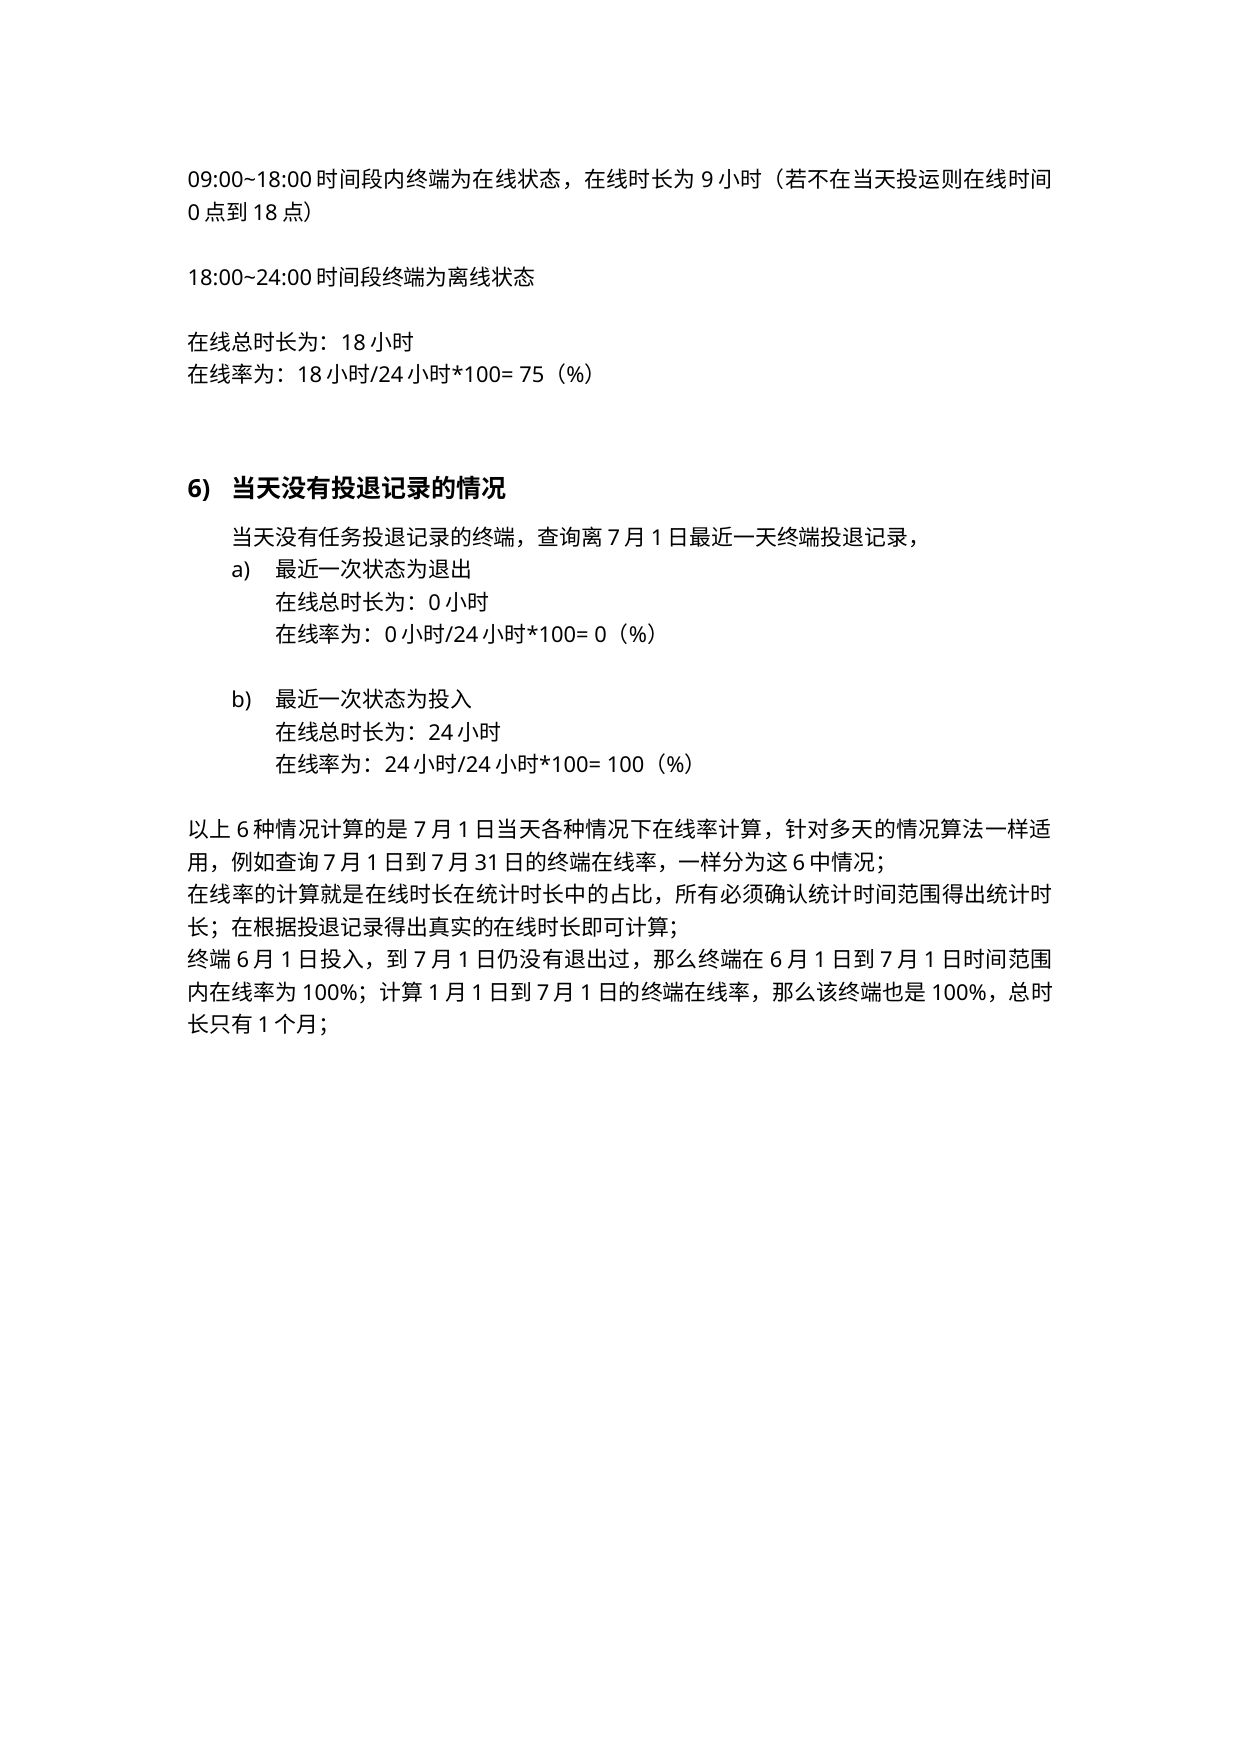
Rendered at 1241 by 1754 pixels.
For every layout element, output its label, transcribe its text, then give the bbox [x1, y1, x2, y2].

text 在线总时长为：18小时 [187, 324, 1053, 357]
text 在线总时长为：0小时 [275, 584, 1053, 617]
text 在线率为：24小时/24小时*100= 100（%） [275, 747, 1053, 779]
list 最近一次状态为退出 [231, 552, 1053, 584]
text 以上6种情况计算的是7月1日当天各种情况下在线率计算，针对多天的情况算法一样适用，例如查询7月1日到7月31日的终端在线率，一样分为这6中情况； [187, 812, 1053, 877]
text 18:00~24:00时间段终端为离线状态 [187, 259, 1053, 292]
text 当天没有任务投退记录的终端，查询离7月1日最近一天终端投退记录， [187, 519, 1053, 552]
text 在线总时长为：24小时 [275, 714, 1053, 747]
text 在线率的计算就是在线时长在统计时长中的占比，所有必须确认统计时间范围得出统计时长；在根据投退记录得出真实的在线时长即可计算； [187, 877, 1053, 942]
text 在线率为：18小时/24小时*100= 75（%） [187, 357, 1053, 389]
text 09:00~18:00时间段内终端为在线状态，在线时长为9小时（若不在当天投运则在线时间0点到18点） [187, 162, 1053, 227]
list 最近一次状态为投入 [231, 682, 1053, 714]
text 在线率为：0小时/24小时*100= 0（%） [275, 617, 1053, 649]
text 终端6月1日投入，到7月1日仍没有退出过，那么终端在6月1日到7月1日时间范围内在线率为100%；计算1月1日到7月1日的终端在线率，那么该终端也是100%，总时长只有1个月； [187, 942, 1053, 1039]
list 当天没有投退记录的情况 [187, 454, 1053, 519]
